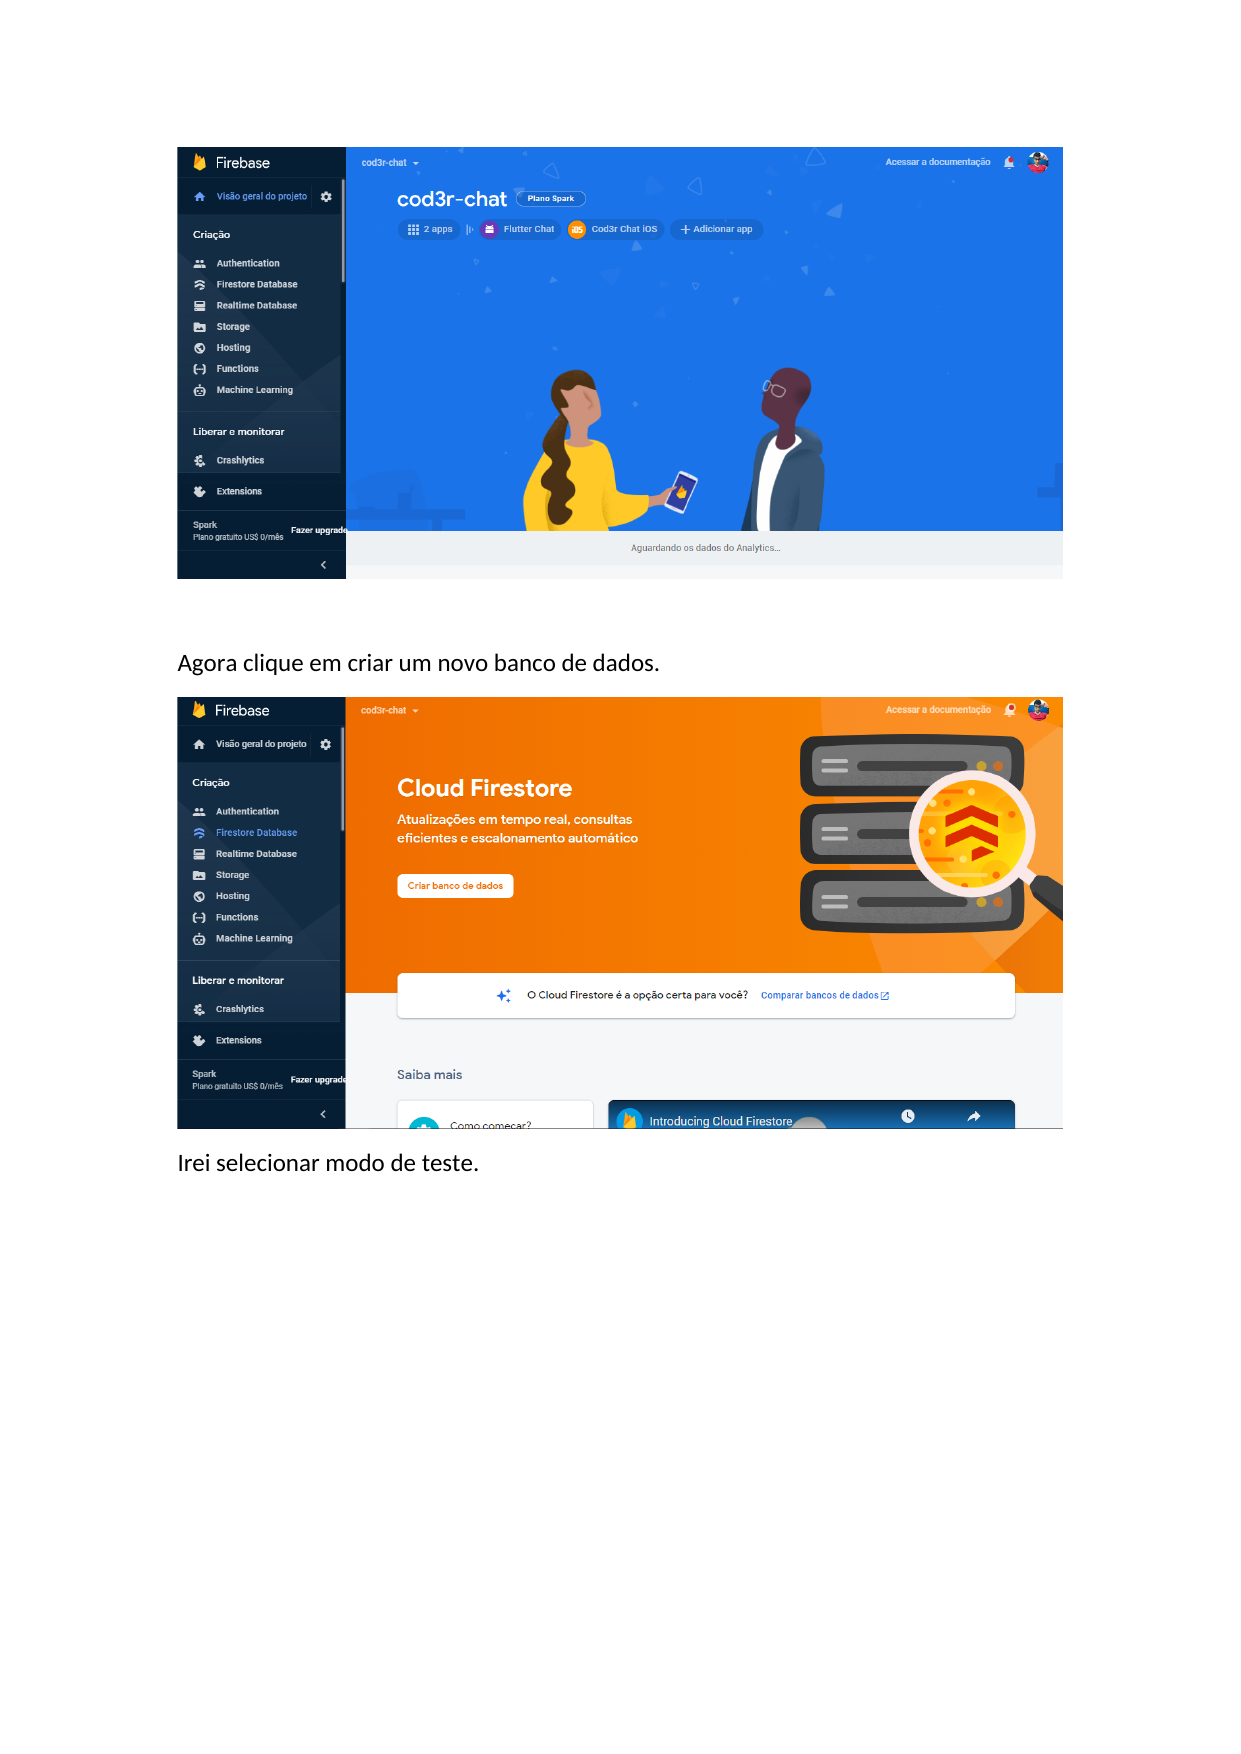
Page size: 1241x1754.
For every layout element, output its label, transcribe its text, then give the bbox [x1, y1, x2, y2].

picture [624, 1114, 636, 1129]
text Irei selecionar modo de teste. [177, 1147, 1063, 1178]
picture [177, 697, 1063, 1129]
text Agora clique em criar um novo banco de dados. [177, 647, 1063, 678]
picture [177, 147, 1063, 579]
